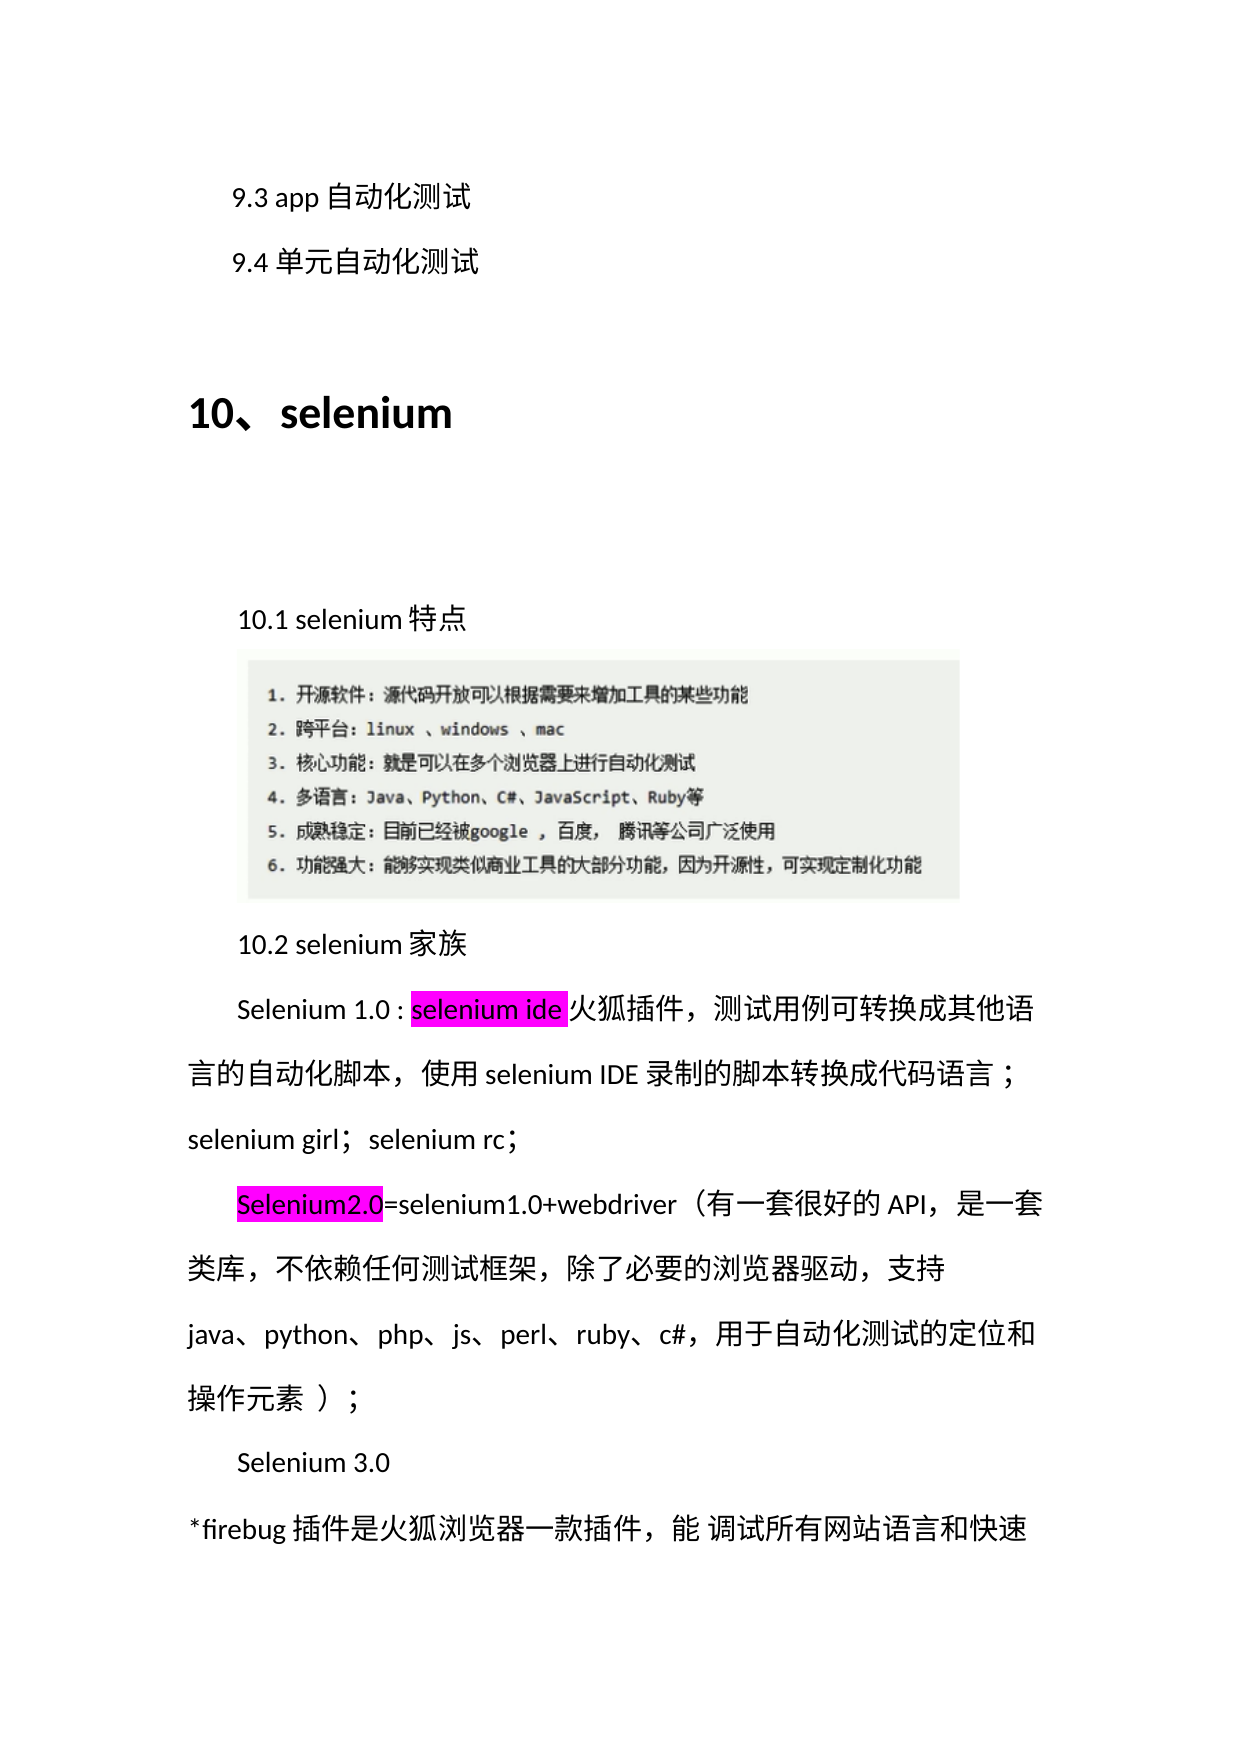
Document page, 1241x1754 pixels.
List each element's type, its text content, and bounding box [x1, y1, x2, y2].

list 9.3 app自动化测试 [187, 162, 1053, 227]
list 9.4 单元自动化测试 [187, 227, 1053, 292]
text Selenium 1.0 : selenium ide火狐插件，测试用例可转换成其他语言的自动化脚本，使用selenium IDE录制的脚本转换成代码语言 ；selenium girl；selenium rc； [187, 974, 1053, 1169]
subtitle 10、selenium [187, 360, 1053, 457]
text Selenium 3.0 [187, 1429, 1053, 1494]
picture [236, 649, 960, 903]
text Selenium2.0=selenium1.0+webdriver（有一套很好的API，是一套类库，不依赖任何测试框架，除了必要的浏览器驱动，支持java、python、php、js、perl、ruby、c#，用于自动化测试的定位和操作元素 ）； [187, 1169, 1053, 1429]
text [187, 1494, 1053, 1559]
text 10.2 selenium家族 [187, 909, 1053, 974]
text 10.1 selenium特点 [187, 584, 1053, 649]
